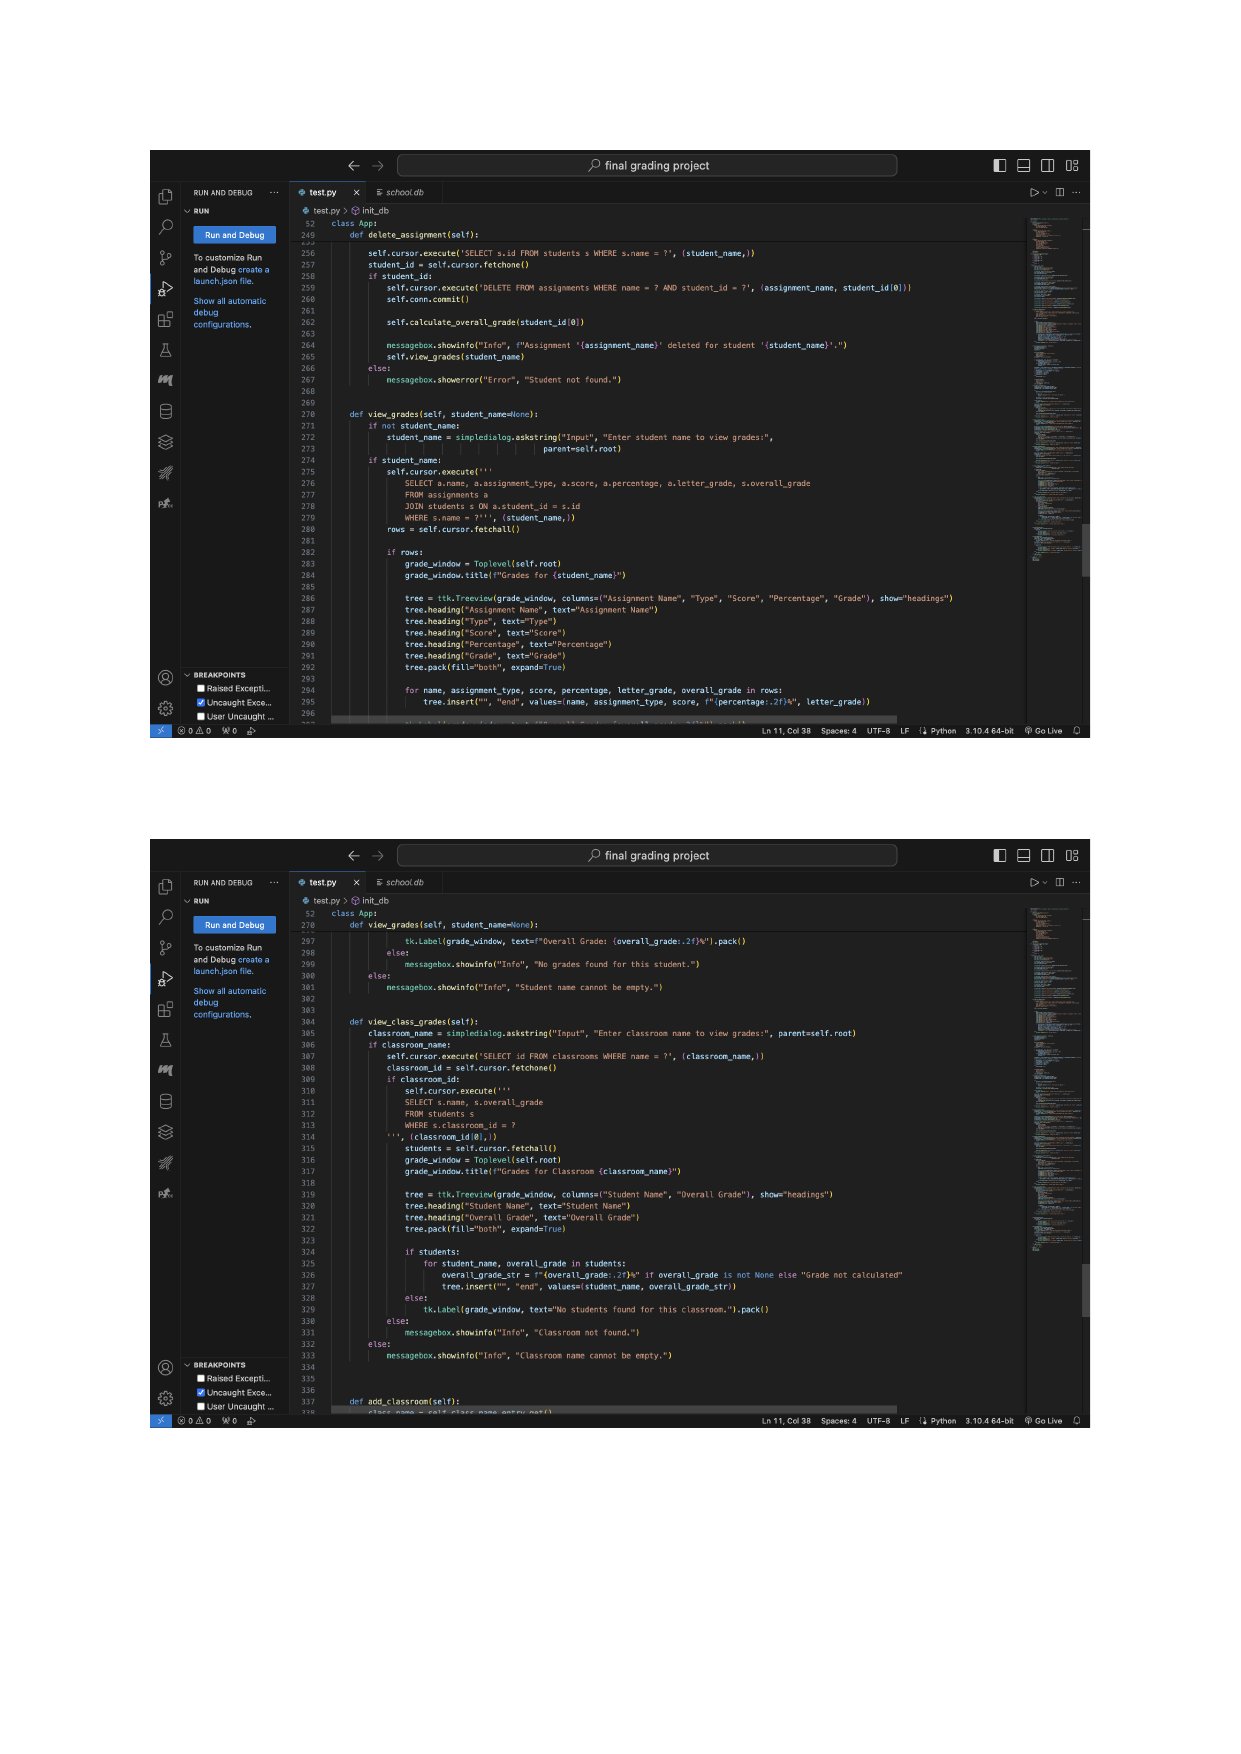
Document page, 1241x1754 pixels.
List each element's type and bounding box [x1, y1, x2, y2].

picture [150, 839, 1091, 1428]
picture [150, 150, 1091, 738]
